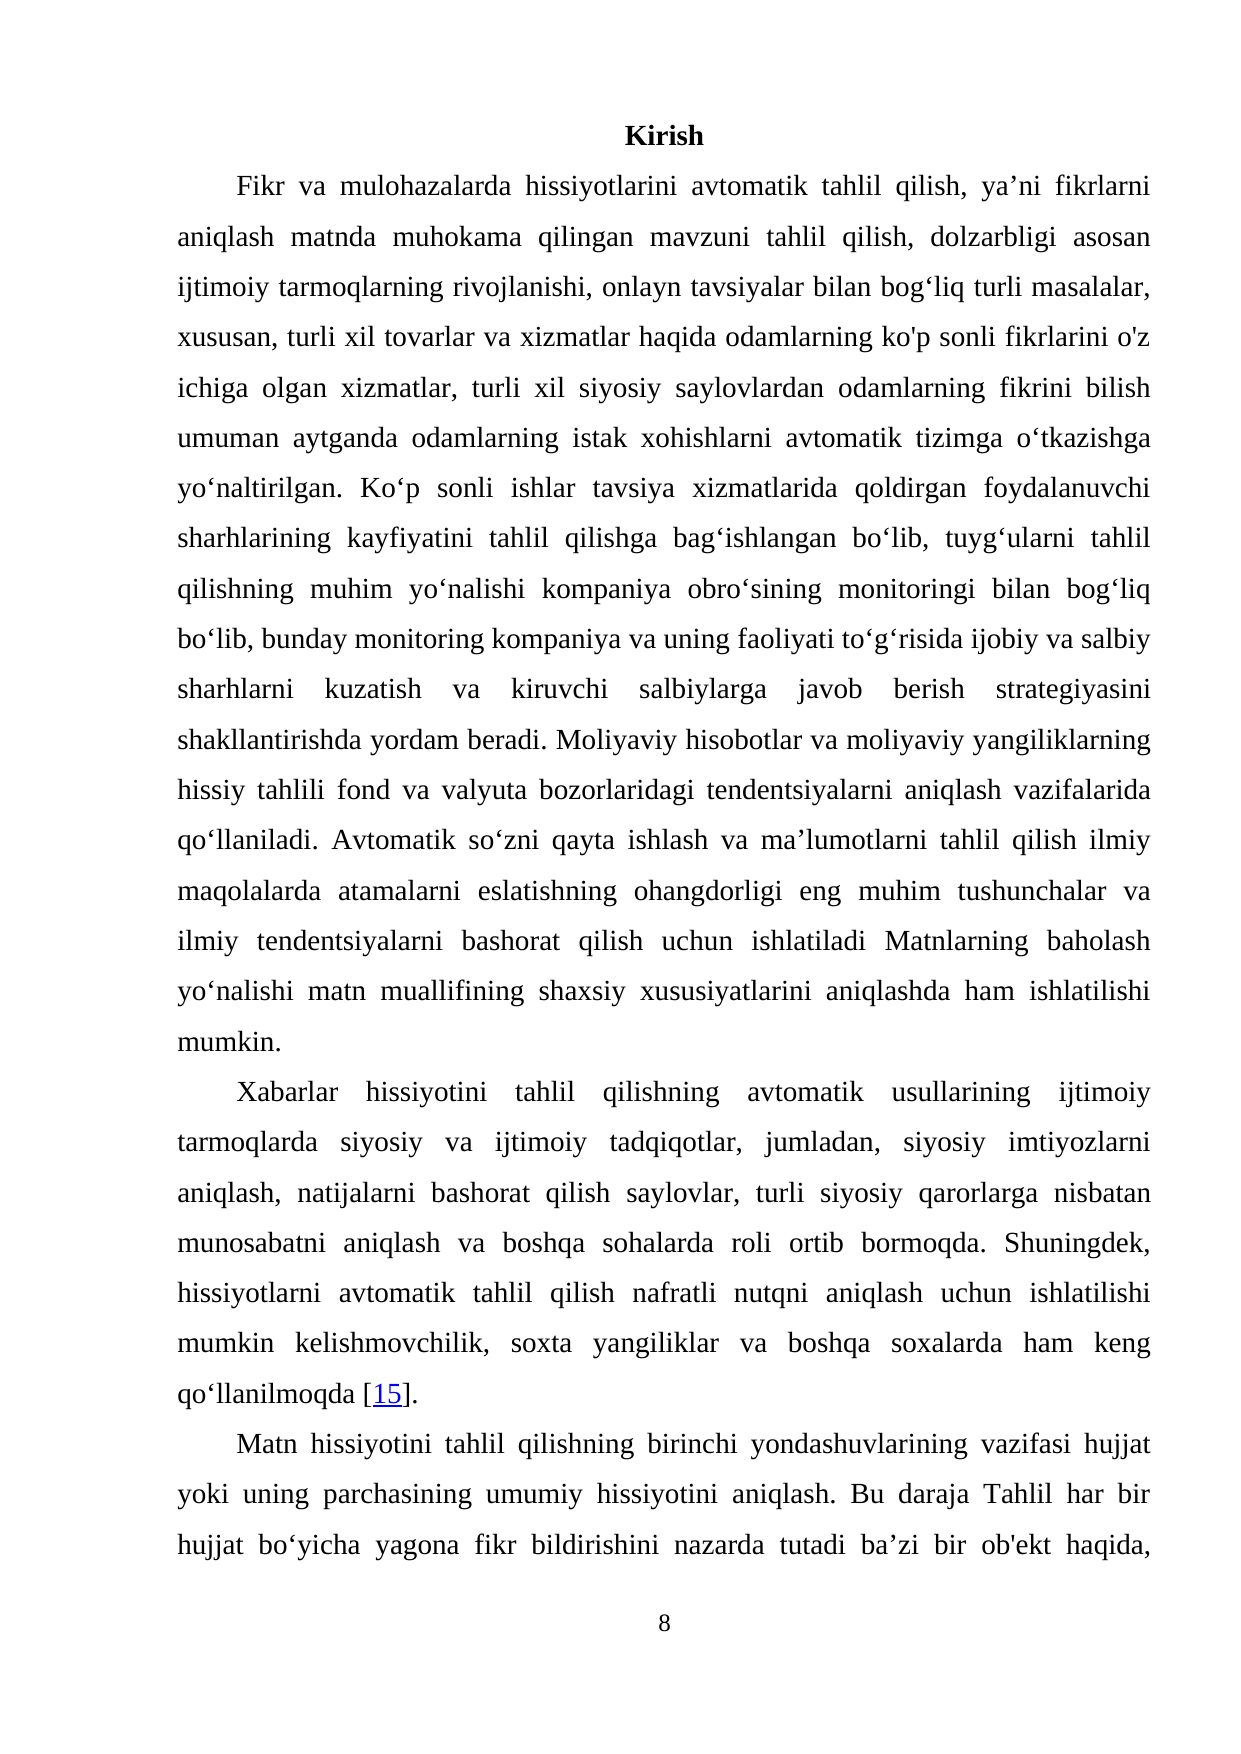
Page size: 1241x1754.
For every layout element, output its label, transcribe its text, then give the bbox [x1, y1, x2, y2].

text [177, 1426, 1152, 1560]
text Xabarlar hissiyotini tahlil qilishning avtomatik usullarining ijtimoiy tarmoqlarda siyosiy va ijtimoiy tadqiqotlar, jumladan, siyosiy imtiyozlarni aniqlash, natijalarni bashorat qilish saylovlar, turli siyosiy qarorlarga nisbatan munosabatni aniqlash va boshqa sohalarda roli ortib bormoqda. Shuningdek, hissiyotlarni avtomatik tahlil qilish nafratli nutqni aniqlash uchun ishlatilishi mumkin kelishmovchilik, soxta yangiliklar va boshqa soxalarda ham keng qo‘llanilmoqda [15]. [177, 1074, 1152, 1409]
subtitle Kirish [177, 118, 1152, 152]
text Fikr va mulohazalarda hissiyotlarini avtomatik tahlil qilish, ya’ni fikrlarni aniqlash matnda muhokama qilingan mavzuni tahlil qilish, dolzarbligi asosan ijtimoiy tarmoqlarning rivojlanishi, onlayn tavsiyalar bilan bog‘liq turli masalalar, xususan, turli xil tovarlar va xizmatlar haqida odamlarning ko'p sonli fikrlarini o'z ichiga olgan xizmatlar, turli xil siyosiy saylovlardan odamlarning fikrini bilish umuman aytganda odamlarning istak xohishlarni avtomatik tizimga o‘tkazishga yo‘naltirilgan. Ko‘p sonli ishlar tavsiya xizmatlarida qoldirgan foydalanuvchi sharhlarining kayfiyatini tahlil qilishga bag‘ishlangan bo‘lib, tuyg‘ularni tahlil qilishning muhim yo‘nalishi kompaniya obro‘sining monitoringi bilan bog‘liq bo‘lib, bunday monitoring kompaniya va uning faoliyati to‘g‘risida ijobiy va salbiy sharhlarni kuzatish va kiruvchi salbiylarga javob berish strategiyasini shakllantirishda yordam beradi. Moliyaviy hisobotlar va moliyaviy yangiliklarning hissiy tahlili fond va valyuta bozorlaridagi tendentsiyalarni aniqlash vazifalarida qo‘llaniladi. Avtomatik so‘zni qayta ishlash va ma’lumotlarni tahlil qilish ilmiy maqolalarda atamalarni eslatishning ohangdorligi eng muhim tushunchalar va ilmiy tendentsiyalarni bashorat qilish uchun ishlatiladi Matnlarning baholash yo‘nalishi matn muallifining shaxsiy xususiyatlarini aniqlashda ham ishlatilishi mumkin. [177, 168, 1152, 1057]
